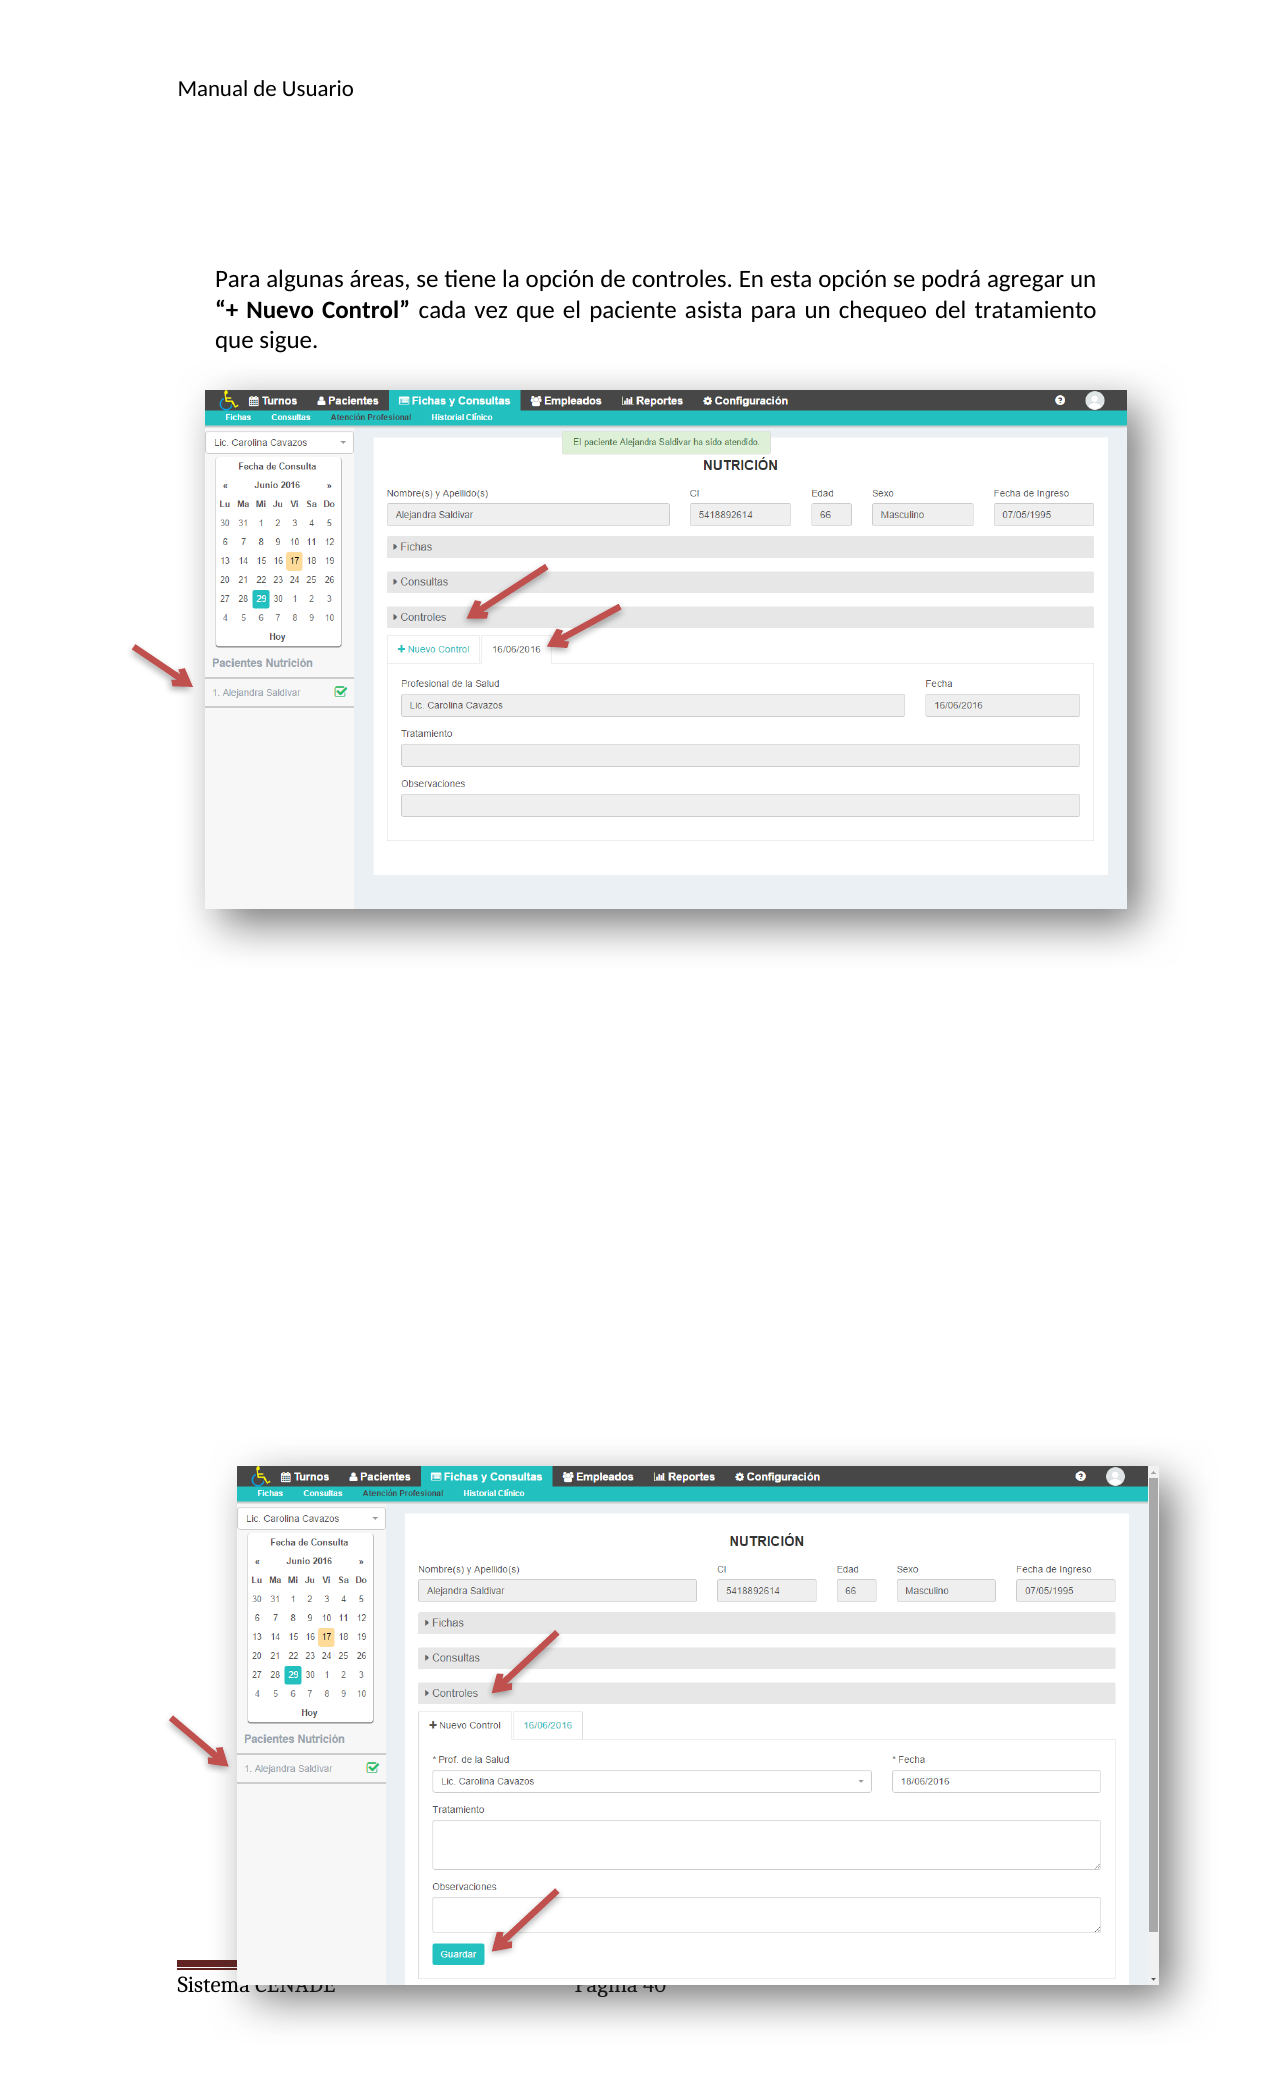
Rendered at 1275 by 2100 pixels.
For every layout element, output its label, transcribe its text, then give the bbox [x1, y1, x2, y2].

picture [237, 1466, 1159, 1985]
picture [205, 390, 1127, 909]
text Para algunas áreas, se tiene la opción de controles. En esta opción se podrá agregar un “+ Nuevo Control” cada vez que el paciente asista para un chequeo del tratamiento que sigue. [215, 264, 1098, 355]
